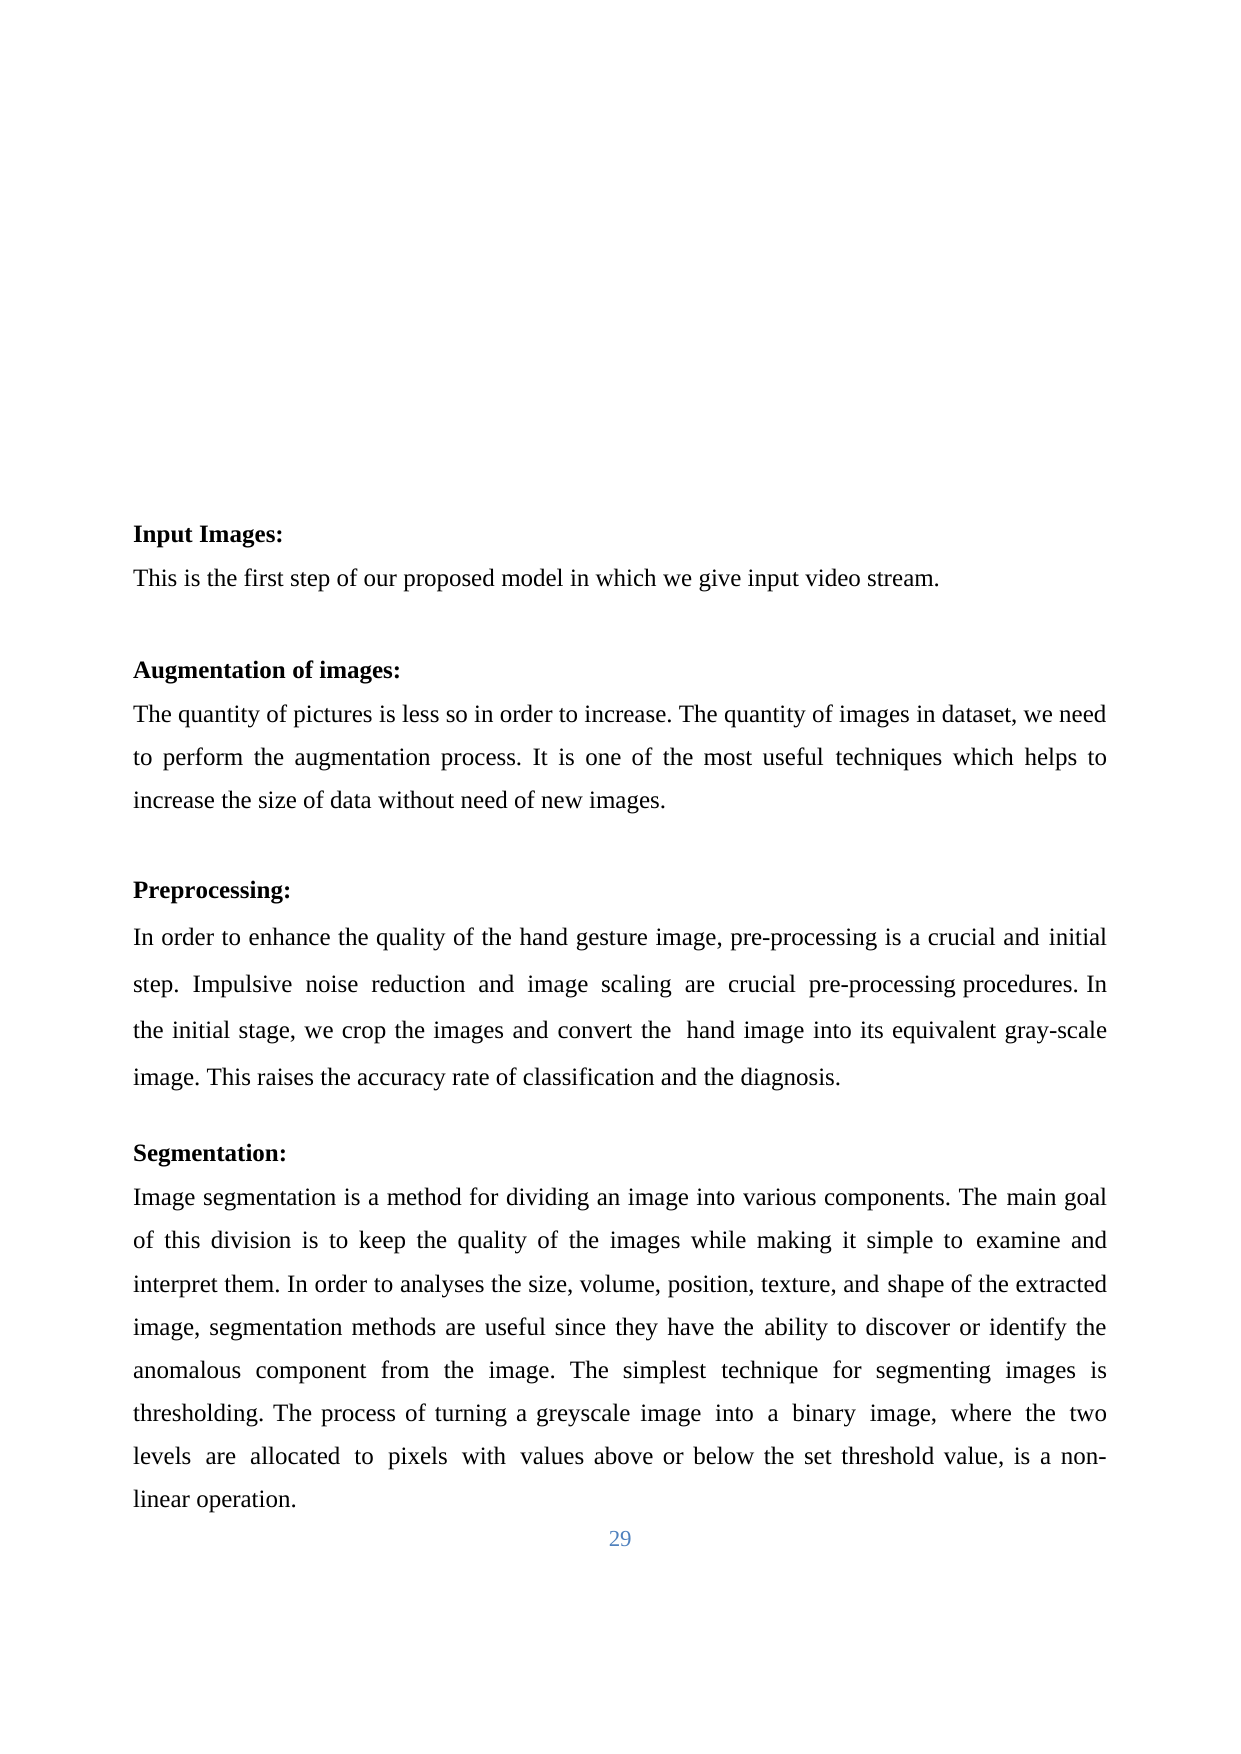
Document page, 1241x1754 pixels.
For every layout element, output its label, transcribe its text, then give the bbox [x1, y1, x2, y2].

text Image segmentation is a method for dividing an image into various components. The main goal of this division is to keep the quality of the images while making it simple to examine and interpret them. In order to analyses the size, volume, position, texture, and shape of the extracted image, segmentation methods are useful since they have the ability to discover or identify the anomalous component from the image. The simplest technique for segmenting images is thresholding. The process of turning a greyscale image into a binary image, where the two levels are allocated to pixels with values above or below the set threshold value, is a non-linear operation. [133, 1182, 1107, 1513]
subtitle Segmentation: [133, 1138, 1107, 1167]
text In order to enhance the quality of the hand gesture image, pre-processing is a crucial and initial step. Impulsive noise reduction and image scaling are crucial pre-processing procedures. In the initial stage, we crop the images and convert the hand image into its equivalent gray-scale image. This raises the accuracy rate of classification and the diagnosis. [133, 904, 1107, 1091]
subtitle Preprocessing: [133, 875, 1107, 904]
text The quantity of pictures is less so in order to increase. The quantity of images in dataset, we need to perform the augmentation process. It is one of the most useful techniques which helps to increase the size of data without need of new images. [133, 699, 1107, 814]
subtitle Input Images: [133, 519, 1107, 548]
text This is the first step of our proposed model in which we give input video stream. [133, 563, 1107, 592]
subtitle Augmentation of images: [133, 655, 1107, 683]
